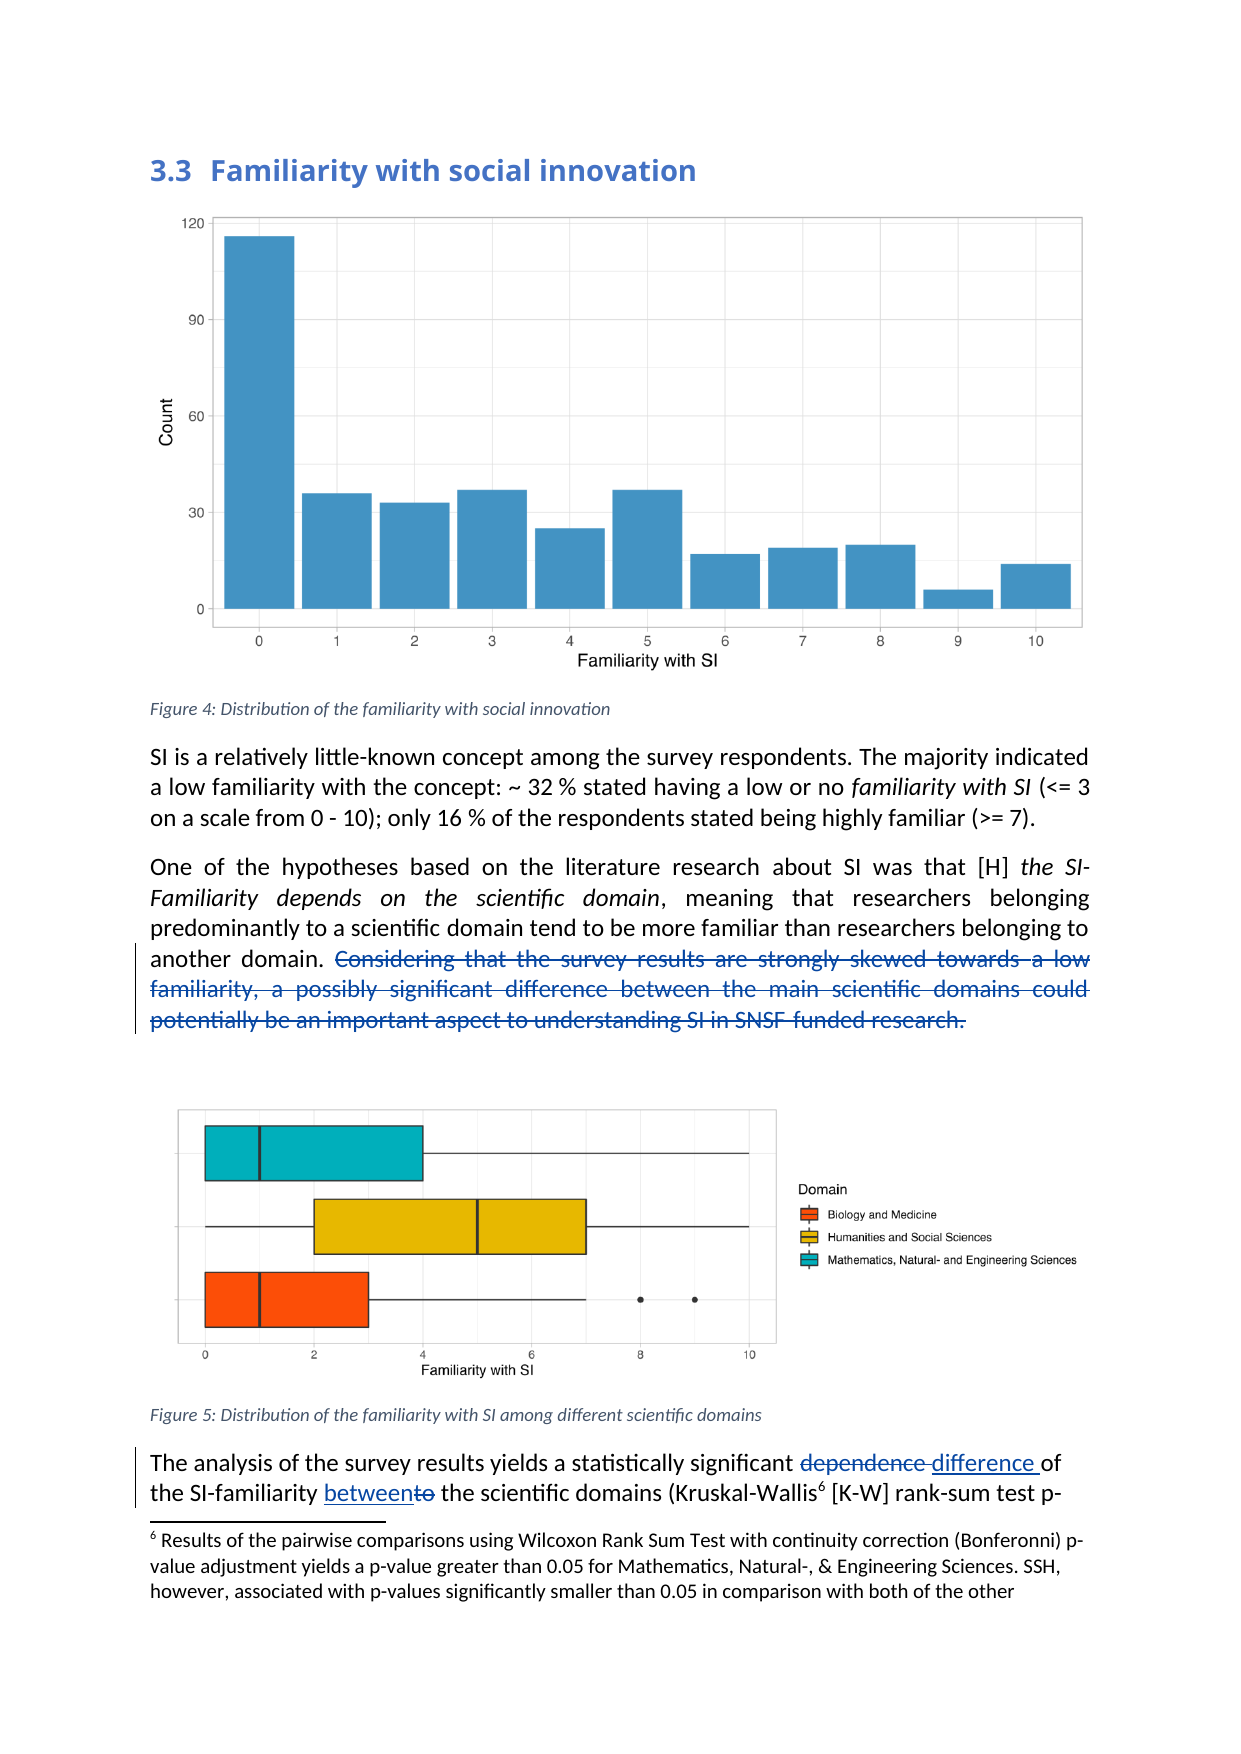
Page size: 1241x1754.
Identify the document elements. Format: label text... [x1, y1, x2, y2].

text Figure 5: Distribution of the familiarity with SI among different scientific domains [150, 1403, 1090, 1426]
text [150, 1447, 1090, 1508]
picture [150, 1102, 1091, 1385]
text One of the hypotheses based on the literature research about SI was that [H] the SI-Familiarity depends on the scientific domain, meaning that researchers belonging predominantly to a scientific domain tend to be more familiar than researchers belonging to another domain. [150, 991, 1090, 1034]
subtitle Familiarity with social innovation [150, 150, 1090, 190]
text SI is a relatively little-known concept among the survey respondents. The majority indicated a low familiarity with the concept: ~ 32 % stated having a low or no familiarity with SI (<= 3 on a scale from 0 - 10); only 16 % of the respondents stated being highly familiar (>= 7). [150, 741, 1090, 833]
text One of the hypotheses based on the literature research about SI was that [H] the SI-Familiarity depends on the scientific domain, meaning that researchers belonging predominantly to a scientific domain tend to be more familiar than researchers belonging to another domain. [150, 851, 1090, 990]
picture [150, 208, 1091, 679]
text Figure 4: Distribution of the familiarity with social innovation [150, 697, 1090, 720]
